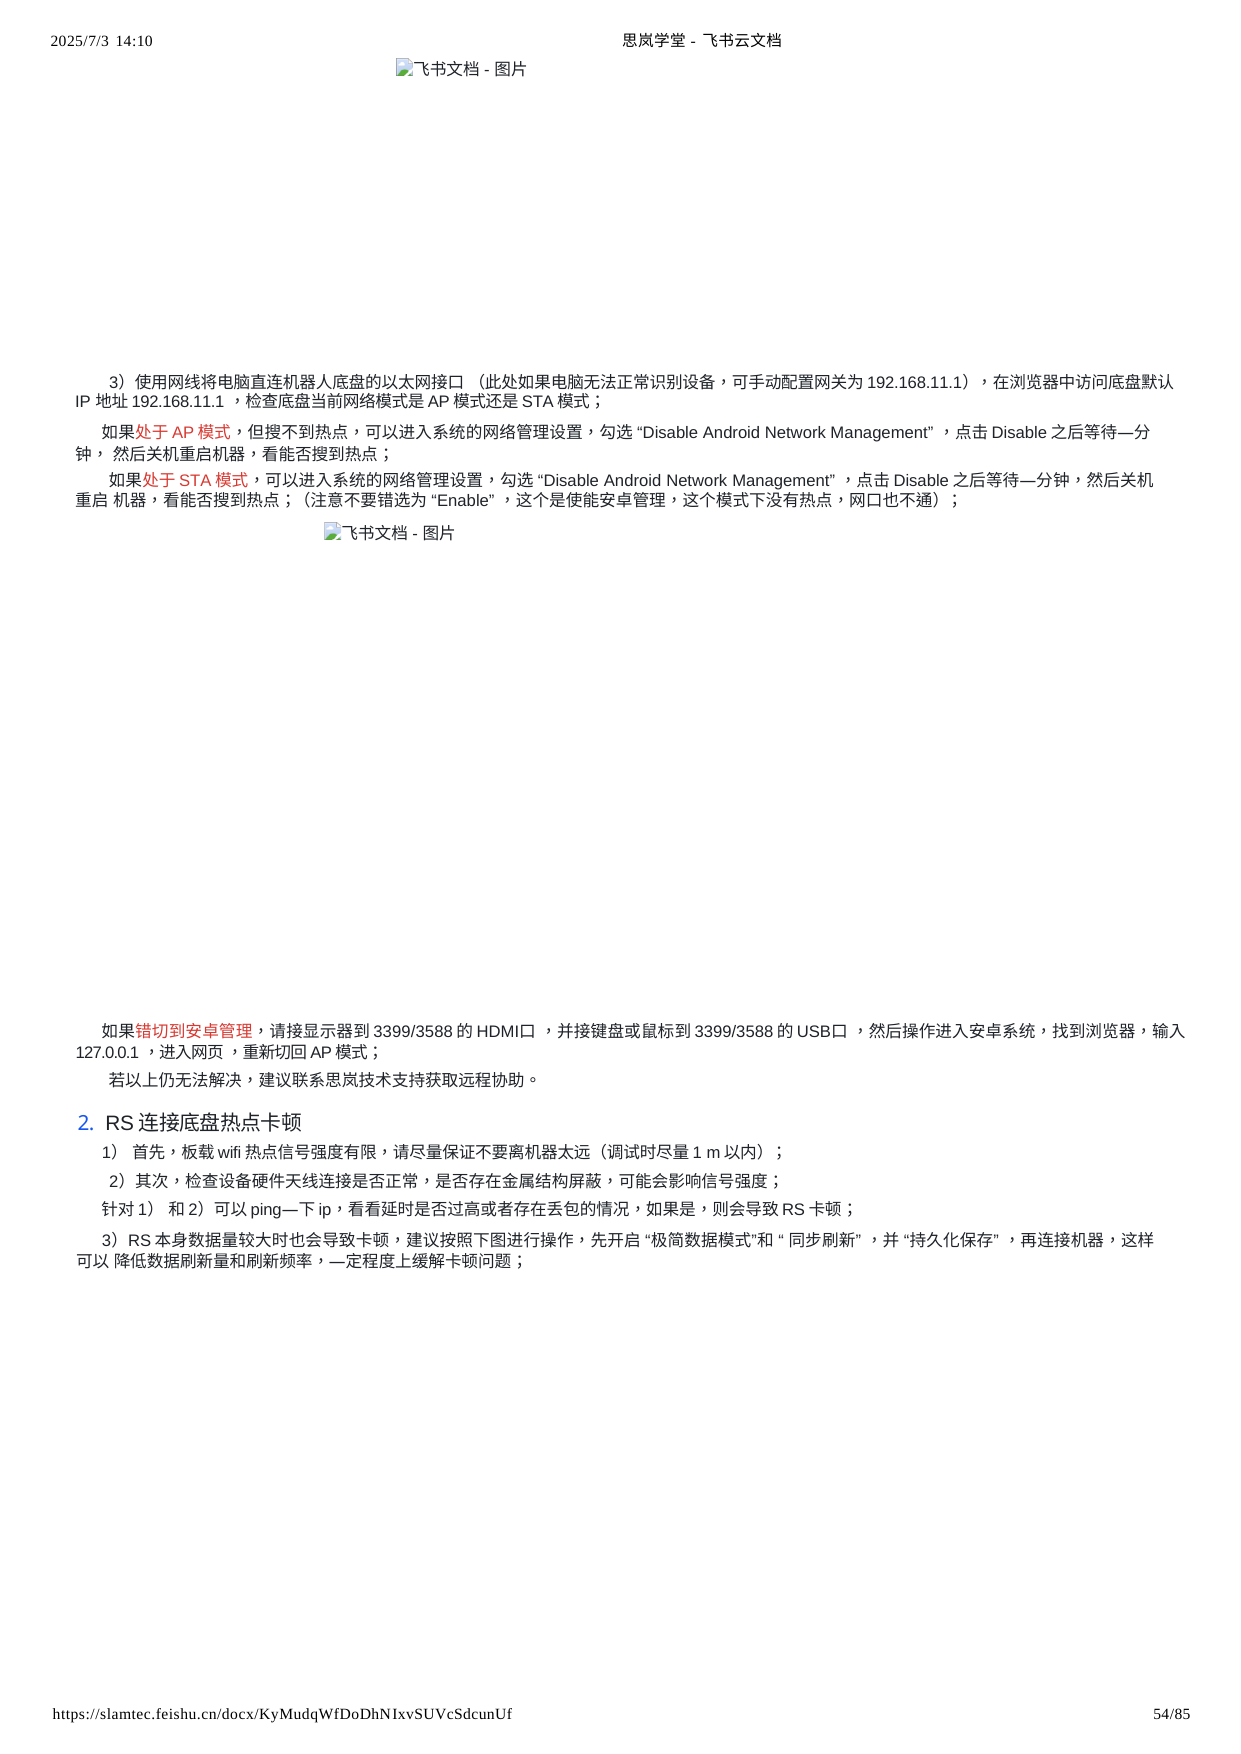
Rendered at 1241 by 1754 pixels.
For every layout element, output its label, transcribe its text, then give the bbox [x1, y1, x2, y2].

text 1） ⾸先，板载wifi热点信号强度有限，请尽量保证不要离机器太远（调试时尽量1 m以内）； [102, 1143, 1190, 1163]
picture [324, 522, 342, 540]
text 如果错切到安卓管理，请接显示器到3399/3588的HDMI⼝ ，并接键盘或⿏标到3399/3588的USB⼝ ，然后操作进⼊安卓系统，找到浏览器，输⼊ [101, 1022, 1190, 1042]
text 127.0.0.1 ，进⼊⽹⻚ ，重新切回AP模式； [75, 1042, 1190, 1062]
text 如果处于AP模式，但搜不到热点，可以进⼊系统的⽹络管理设置，勾选 “Disable Android Network Management” ，点击Disable之后等待—分钟， 然后关机重启机器，看能否搜到热点； [75, 422, 1166, 465]
picture [396, 58, 413, 76]
text 若以上仍⽆法解决，建议联系思岚技术⽀持获取远程协助。 [108, 1073, 1190, 1090]
text ⻜书⽂档 - 图⽚ [396, 58, 1190, 80]
text ⻜书⽂档 - 图⽚ [324, 521, 1190, 544]
text 2）其次，检查设备硬件天线连接是否正常，是否存在⾦属结构屏蔽，可能会影响信号强度； [109, 1172, 1190, 1191]
text 2. RS 连接底盘热点卡顿 [77, 1114, 1190, 1135]
text 针对1） 和2）可以ping—下ip，看看延时是否过⾼或者存在丢包的情况，如果是，则会导致RS卡顿； [101, 1200, 1190, 1219]
text 如果处于STA模式，可以进⼊系统的⽹络管理设置，勾选 “Disable Android Network Management” ，点击Disable之后等待—分钟，然后关机重启 机器，看能否搜到热点；（注意不要错选为 “Enable” ，这个是使能安卓管理，这个模式下没有热点，⽹⼝也不通）； [75, 469, 1170, 512]
text 3）RS本身数据量较⼤时也会导致卡顿，建议按照下图进⾏操作，先开启 “极简数据模式”和 “ 同步刷新” ，并 “持久化保存” ，再连接机器，这样可以 降低数据刷新量和刷新频率，—定程度上缓解卡顿问题； [76, 1229, 1169, 1272]
text 3）使⽤⽹线将电脑直连机器⼈底盘的以太⽹接⼝ （此处如果电脑⽆法正常识别设备，可⼿动配置⽹关为192.168.11.1），在浏览器中访问底盘默认IP 地址192.168.11.1 ，检查底盘当前⽹络模式是AP模式还是STA模式； [75, 373, 1181, 413]
